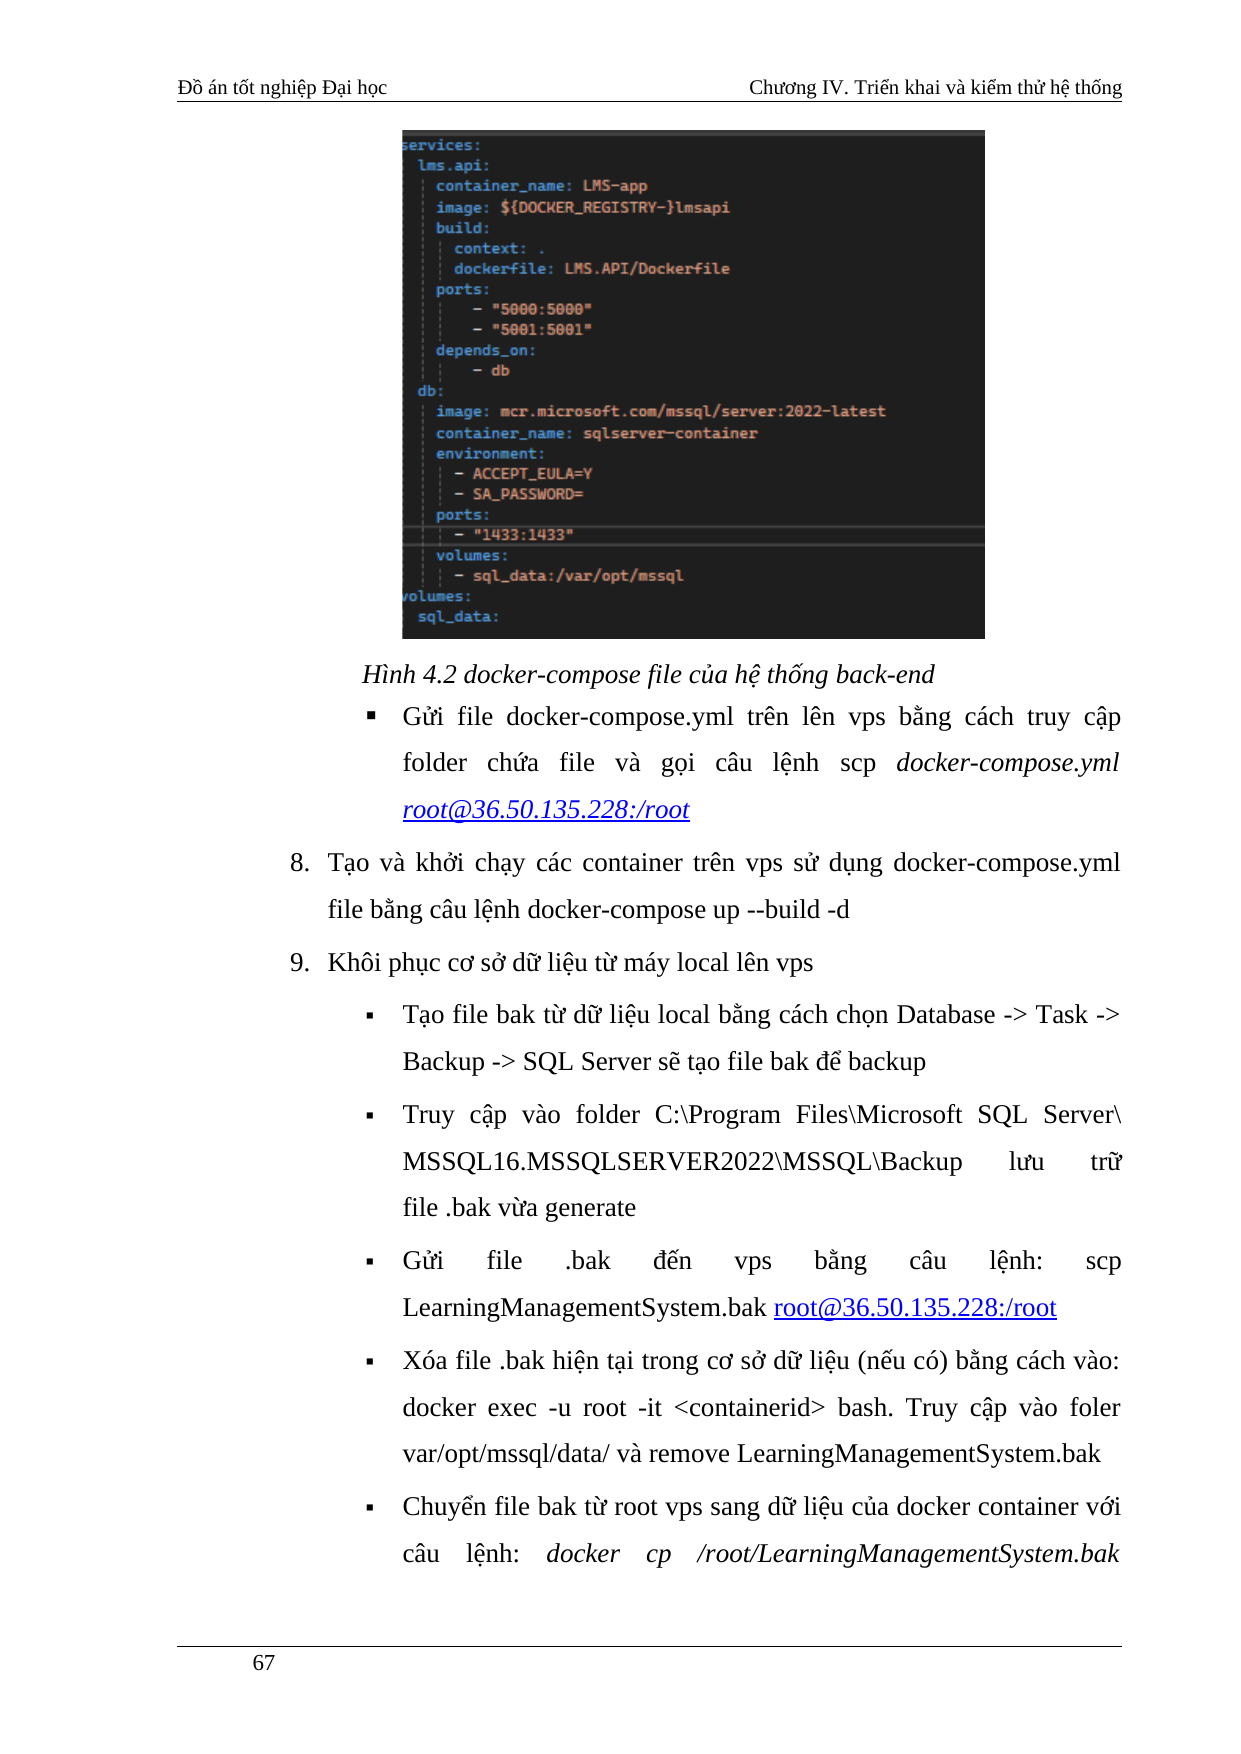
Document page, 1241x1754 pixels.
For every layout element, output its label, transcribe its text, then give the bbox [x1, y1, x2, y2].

list Khôi phục cơ sở dữ liệu từ máy local lên vps [290, 946, 1122, 977]
subtitle Hình 4.2 docker-compose file của hệ thống back-end [177, 658, 1122, 689]
list Tạo file bak từ dữ liệu local bằng cách chọn Database -> Task -> Backup -> SQL Server sẽ tạo file bak để backup [365, 998, 1122, 1076]
list Gửi file docker-compose.yml trên lên vps bằng cách truy cập folder chứa file và gọi câu lệnh scp docker-compose.yml root@36.50.135.228:/root [365, 700, 1122, 824]
list Xóa file .bak hiện tại trong cơ sở dữ liệu (nếu có) bằng cách vào: docker exec -u root -it <containerid> bash. Truy cập vào foler var/opt/mssql/data/ và remove LearningManagementSystem.bak [365, 1344, 1122, 1468]
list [365, 1490, 1122, 1568]
list Truy cập vào folder C:\Program Files\Microsoft SQL Server\MSSQL16.MSSQLSERVER2022\MSSQL\Backup lưu trữ file .bak vừa generate [365, 1098, 1122, 1223]
list Gửi file .bak đến vps bằng câu lệnh: scp LearningManagementSystem.bak root@36.50.135.228:/root [365, 1244, 1122, 1322]
list Tạo và khởi chạy các container trên vps sử dụng docker-compose.yml file bằng câu lệnh docker-compose up --build -d [290, 846, 1122, 924]
picture [402, 130, 985, 639]
